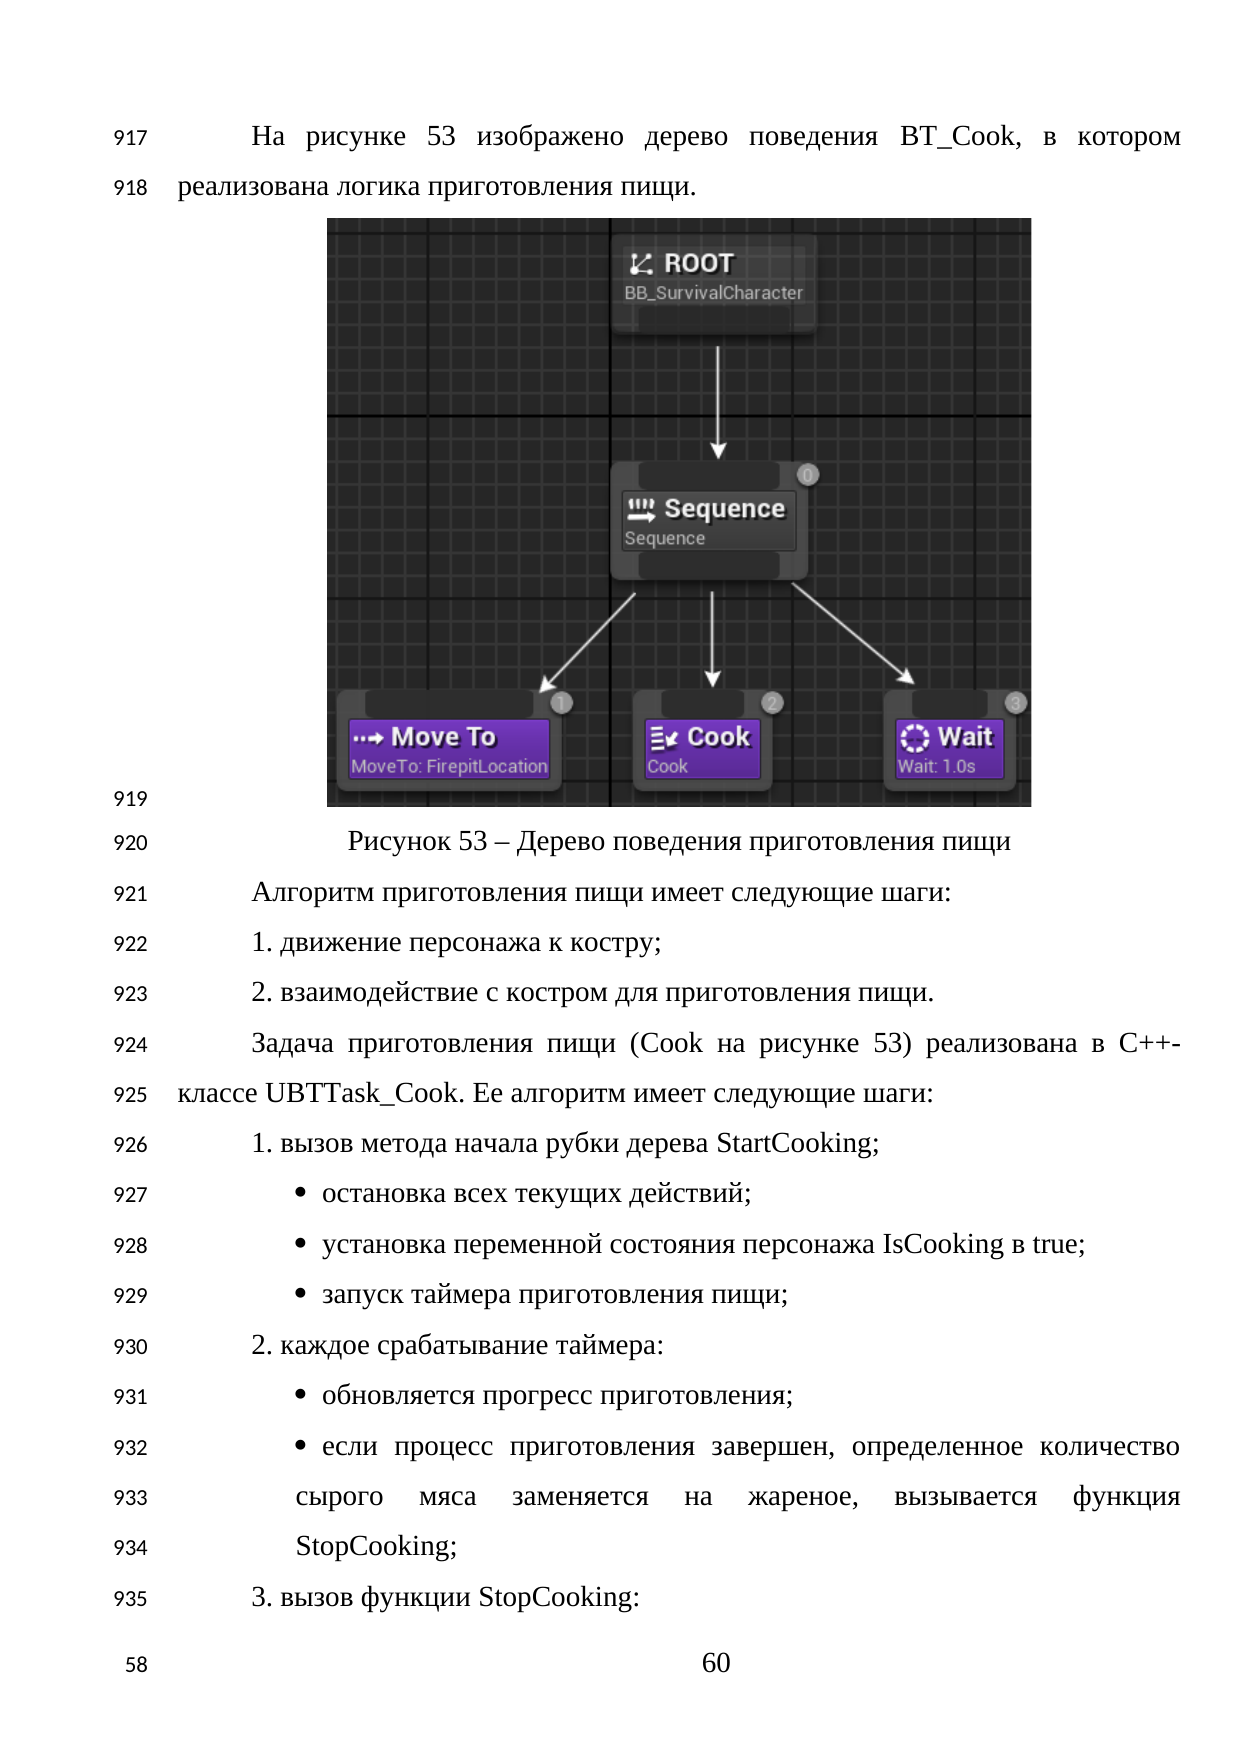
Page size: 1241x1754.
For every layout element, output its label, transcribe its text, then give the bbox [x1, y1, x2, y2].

list движение персонажа к костру; [177, 924, 1181, 958]
text Алгоритм приготовления пищи имеет следующие шаги: [177, 874, 1181, 907]
text На рисунке 53 изображено дерево поведения BT_Cook, в котором реализована логика приготовления пищи. [177, 118, 1181, 202]
list каждое срабатывание таймера: [177, 1327, 1181, 1360]
list остановка всех текущих действий; [295, 1176, 1181, 1209]
picture [327, 218, 1032, 807]
list вызов функции StopCooking: [177, 1579, 1181, 1612]
text Задача приготовления пищи (Cook на рисунке 53) реализована в C++-классе UBTTask_Cook. Ее алгоритм имеет следующие шаги: [177, 1025, 1181, 1108]
text Рисунок 53 – Дерево поведения приготовления пищи [177, 823, 1181, 857]
list обновляется прогресс приготовления; [295, 1377, 1181, 1411]
list установка переменной состояния персонажа IsCooking в true; [295, 1226, 1181, 1260]
list вызов метода начала рубки дерева StartCooking; [177, 1125, 1181, 1159]
list взаимодействие с костром для приготовления пищи. [177, 974, 1181, 1008]
list если процесс приготовления завершен, определенное количество сырого мяса заменяется на жареное, вызывается функция StopCooking; [295, 1428, 1181, 1562]
list запуск таймера приготовления пищи; [295, 1276, 1181, 1310]
